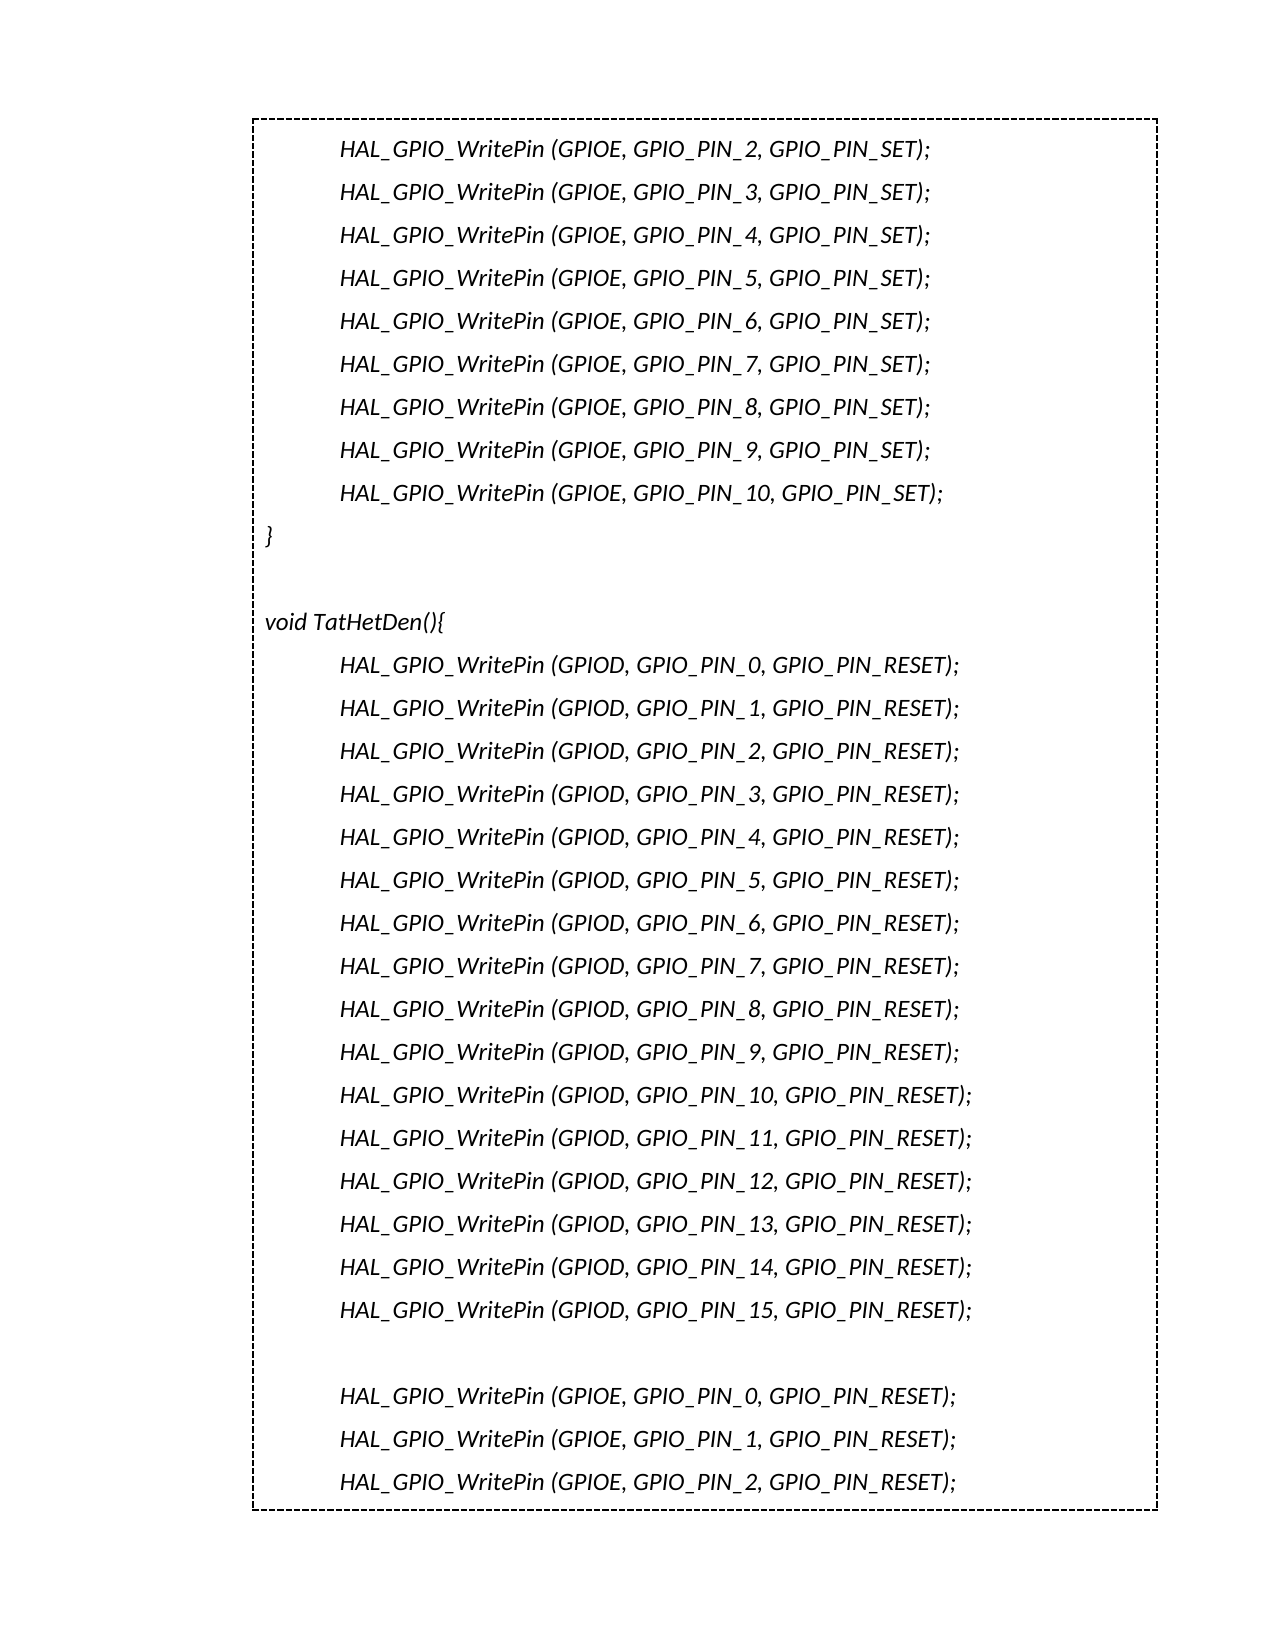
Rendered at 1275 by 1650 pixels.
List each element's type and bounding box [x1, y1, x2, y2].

table_header [253, 118, 1157, 1509]
